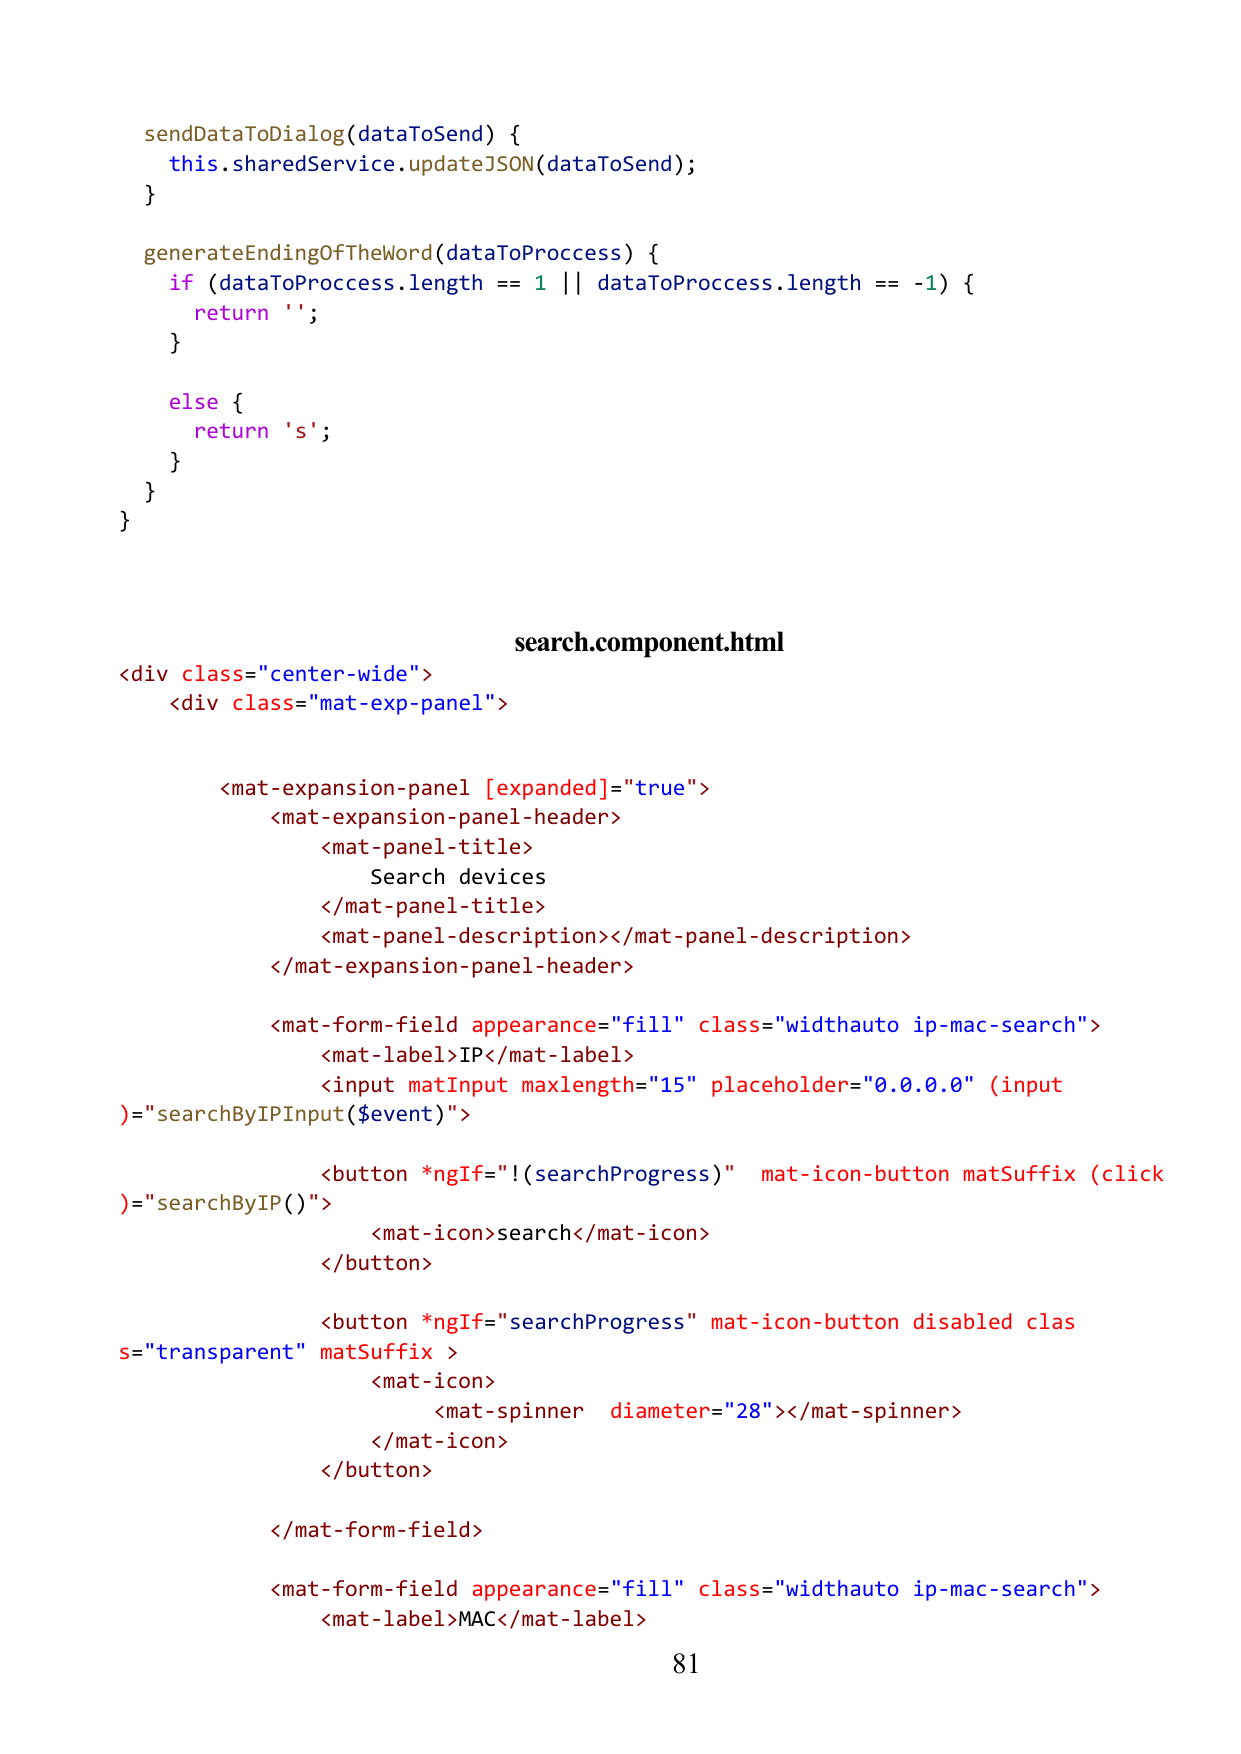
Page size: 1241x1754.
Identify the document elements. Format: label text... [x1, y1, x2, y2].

text <mat-panel-title> [118, 831, 1181, 860]
text <mat-label>IP</mat-label> [118, 1038, 1181, 1068]
text if (dataToProccess.length == 1 || dataToProccess.length == -1) { [118, 267, 1181, 296]
text Search devices [118, 860, 1181, 890]
text } [118, 504, 1181, 534]
text return ''; [118, 296, 1181, 326]
text <mat-spinner diameter="28"></mat-spinner> [118, 1395, 1181, 1424]
text <mat-icon>search</mat-icon> [118, 1217, 1181, 1246]
text </mat-panel-title> [118, 890, 1181, 920]
text </button> [118, 1246, 1181, 1276]
text <mat-expansion-panel-header> [118, 801, 1181, 831]
text <mat-form-field appearance="fill" class="widthauto ip-mac-search"> [118, 1009, 1181, 1038]
text <mat-panel-description></mat-panel-description> [118, 920, 1181, 949]
text generateEndingOfTheWord(dataToProccess) { [118, 237, 1181, 267]
text } [118, 177, 1181, 207]
text <button *ngIf="searchProgress" mat-icon-button disabled class="transparent" matSuffix > [118, 1306, 1181, 1365]
text <div class="mat-exp-panel"> [118, 687, 1181, 717]
title search.component.html [118, 624, 1181, 657]
text <mat-icon> [118, 1365, 1181, 1395]
text <mat-label>MAC</mat-label> [118, 1603, 1181, 1632]
text <mat-expansion-panel [expanded]="true"> [118, 771, 1181, 801]
text } [118, 474, 1181, 504]
text <div class="center-wide"> [118, 657, 1181, 687]
text <button *ngIf="!(searchProgress)" mat-icon-button matSuffix (click)="searchByIP()"> [118, 1157, 1181, 1217]
text <mat-form-field appearance="fill" class="widthauto ip-mac-search"> [118, 1573, 1181, 1603]
text else { [118, 385, 1181, 415]
text </button> [118, 1454, 1181, 1484]
text this.sharedService.updateJSON(dataToSend); [118, 148, 1181, 177]
text <input matInput maxlength="15" placeholder="0.0.0.0" (input)="searchByIPInput($event)"> [118, 1068, 1181, 1128]
text } [118, 445, 1181, 474]
text } [118, 326, 1181, 356]
text </mat-form-field> [118, 1513, 1181, 1543]
text return 's'; [118, 415, 1181, 445]
text </mat-expansion-panel-header> [118, 949, 1181, 979]
text sendDataToDialog(dataToSend) { [118, 118, 1181, 148]
text </mat-icon> [118, 1424, 1181, 1454]
